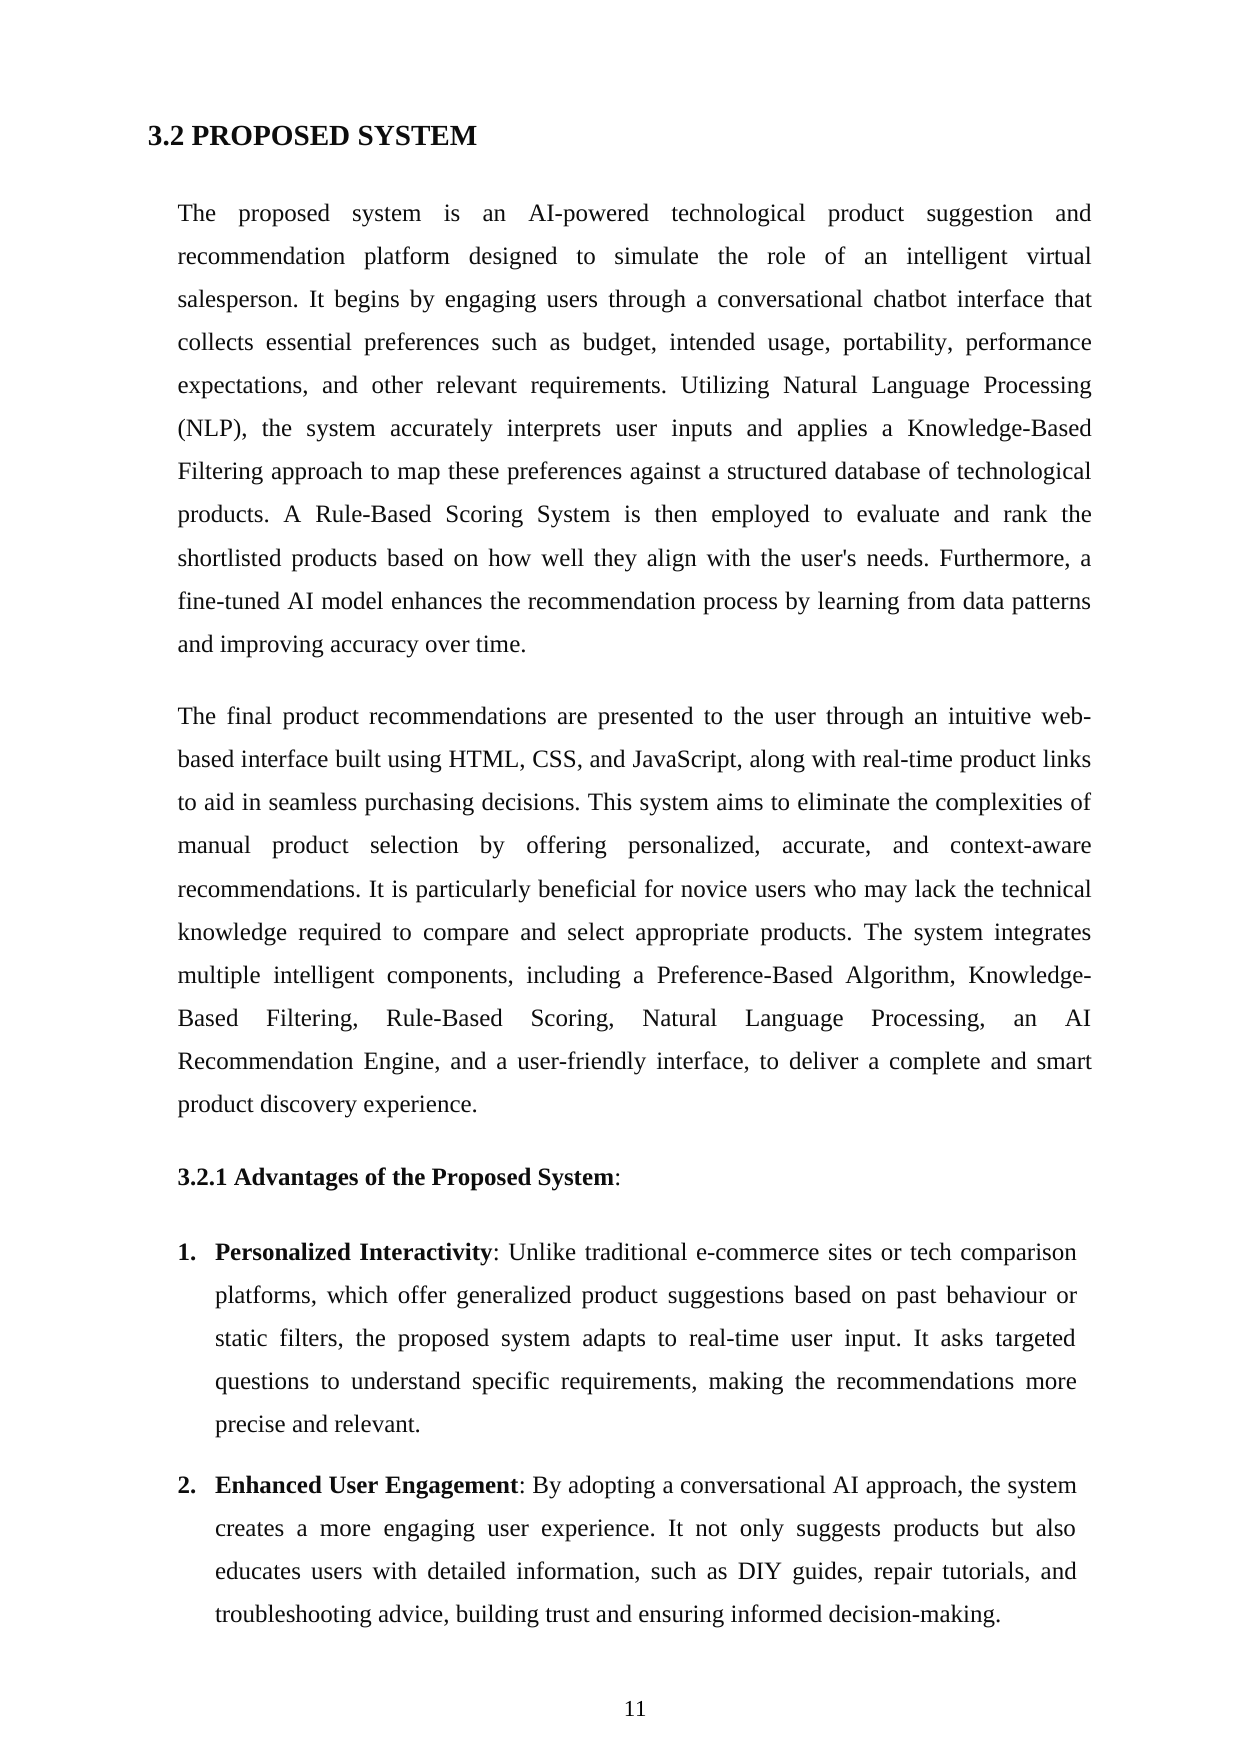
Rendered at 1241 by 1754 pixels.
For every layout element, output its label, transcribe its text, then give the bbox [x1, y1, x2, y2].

text The final product recommendations are presented to the user through an intuitive web-based interface built using HTML, CSS, and JavaScript, along with real-time product links to aid in seamless purchasing decisions. This system aims to eliminate the complexities of manual product selection by offering personalized, accurate, and context-aware recommendations. It is particularly beneficial for novice users who may lack the technical knowledge required to compare and select appropriate products. The system integrates multiple intelligent components, including a Preference-Based Algorithm, Knowledge-Based Filtering, Rule-Based Scoring, Natural Language Processing, an AI Recommendation Engine, and a user-friendly interface, to deliver a complete and smart product discovery experience. [177, 701, 1092, 1118]
list Personalized Interactivity: Unlike traditional e-commerce sites or tech comparison platforms, which offer generalized product suggestions based on past behaviour or static filters, the proposed system adapts to real-time user input. It asks targeted questions to understand specific requirements, making the recommendations more precise and relevant. [177, 1237, 1077, 1438]
text The proposed system is an AI-powered technological product suggestion and recommendation platform designed to simulate the role of an intelligent virtual salesperson. It begins by engaging users through a conversational chatbot interface that collects essential preferences such as budget, intended usage, portability, performance expectations, and other relevant requirements. Utilizing Natural Language Processing (NLP), the system accurately interprets user inputs and applies a Knowledge-Based Filtering approach to map these preferences against a structured database of technological products. A Rule-Based Scoring System is then employed to evaluate and rank the shortlisted products based on how well they align with the user's needs. Furthermore, a fine-tuned AI model enhances the recommendation process by learning from data patterns and improving accuracy over time. [177, 198, 1092, 658]
list Enhanced User Engagement: By adopting a conversational AI approach, the system creates a more engaging user experience. It not only suggests products but also educates users with detailed information, such as DIY guides, repair tutorials, and troubleshooting advice, building trust and ensuring informed decision-making. [177, 1470, 1077, 1628]
text 3.2.1 Advantages of the Proposed System: [177, 1162, 1092, 1190]
text 3.2 PROPOSED SYSTEM [148, 118, 1077, 152]
